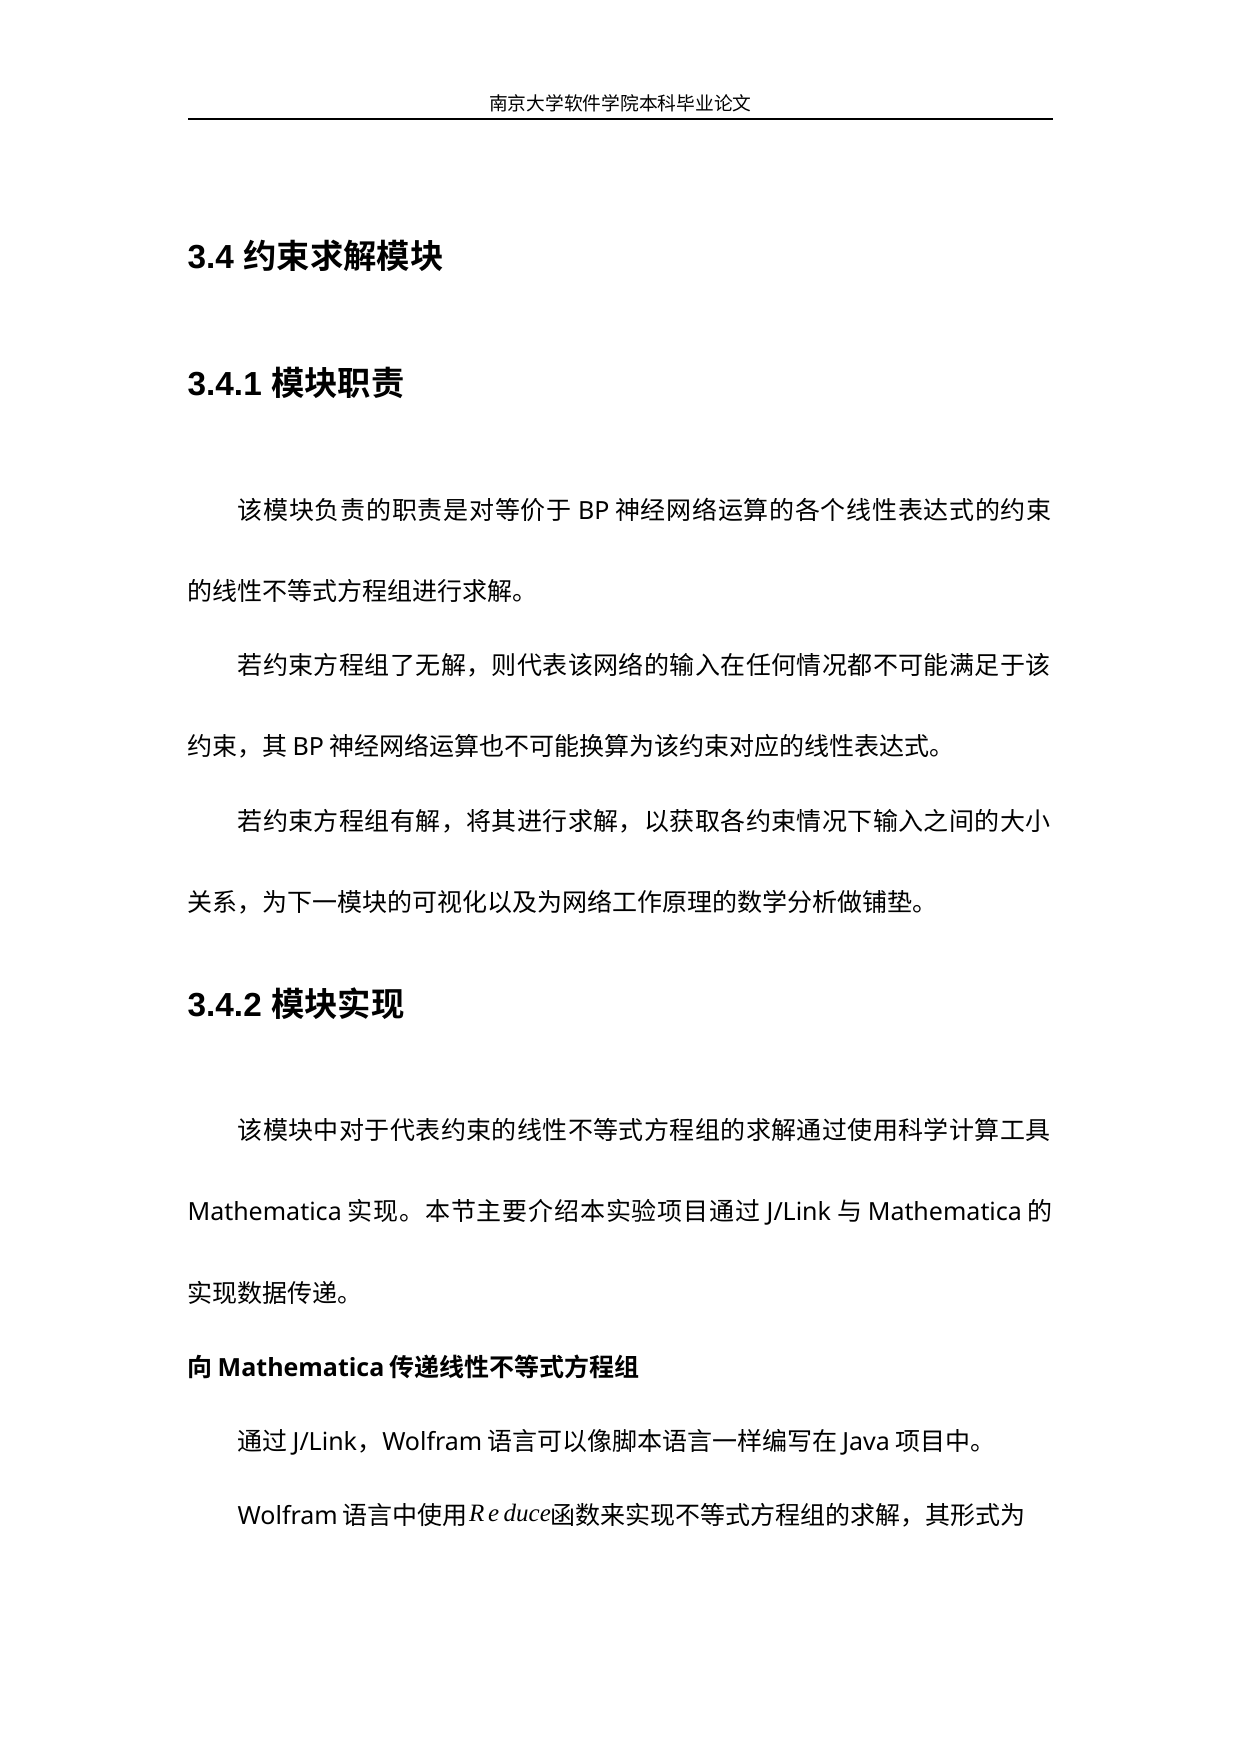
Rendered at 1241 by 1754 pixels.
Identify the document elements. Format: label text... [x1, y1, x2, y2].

text 若约束方程组了无解，则代表该网络的输入在任何情况都不可能满足于该约束，其BP神经网络运算也不可能换算为该约束对应的线性表达式。 [187, 631, 1053, 777]
subtitle 3.4.2 模块实现 [187, 969, 1053, 1034]
text 向Mathematica传递线性不等式方程组 [187, 1333, 1053, 1398]
subtitle 3.4 约束求解模块 [187, 222, 1053, 287]
text 通过J/Link，Wolfram语言可以像脚本语言一样编写在Java项目中。 [187, 1407, 1053, 1472]
subtitle 3.4.1 模块职责 [187, 349, 1053, 414]
text 该模块中对于代表约束的线性不等式方程组的求解通过使用科学计算工具Mathematica实现。本节主要介绍本实验项目通过J/Link与Mathematica的实现数据传递。 [187, 1096, 1053, 1324]
text 该模块负责的职责是对等价于BP神经网络运算的各个线性表达式的约束的线性不等式方程组进行求解。 [187, 476, 1053, 622]
text Wolfram语言中使用函数来实现不等式方程组的求解，其形式为 [187, 1481, 1053, 1546]
text 若约束方程组有解，将其进行求解，以获取各约束情况下输入之间的大小关系，为下一模块的可视化以及为网络工作原理的数学分析做铺垫。 [187, 787, 1053, 933]
